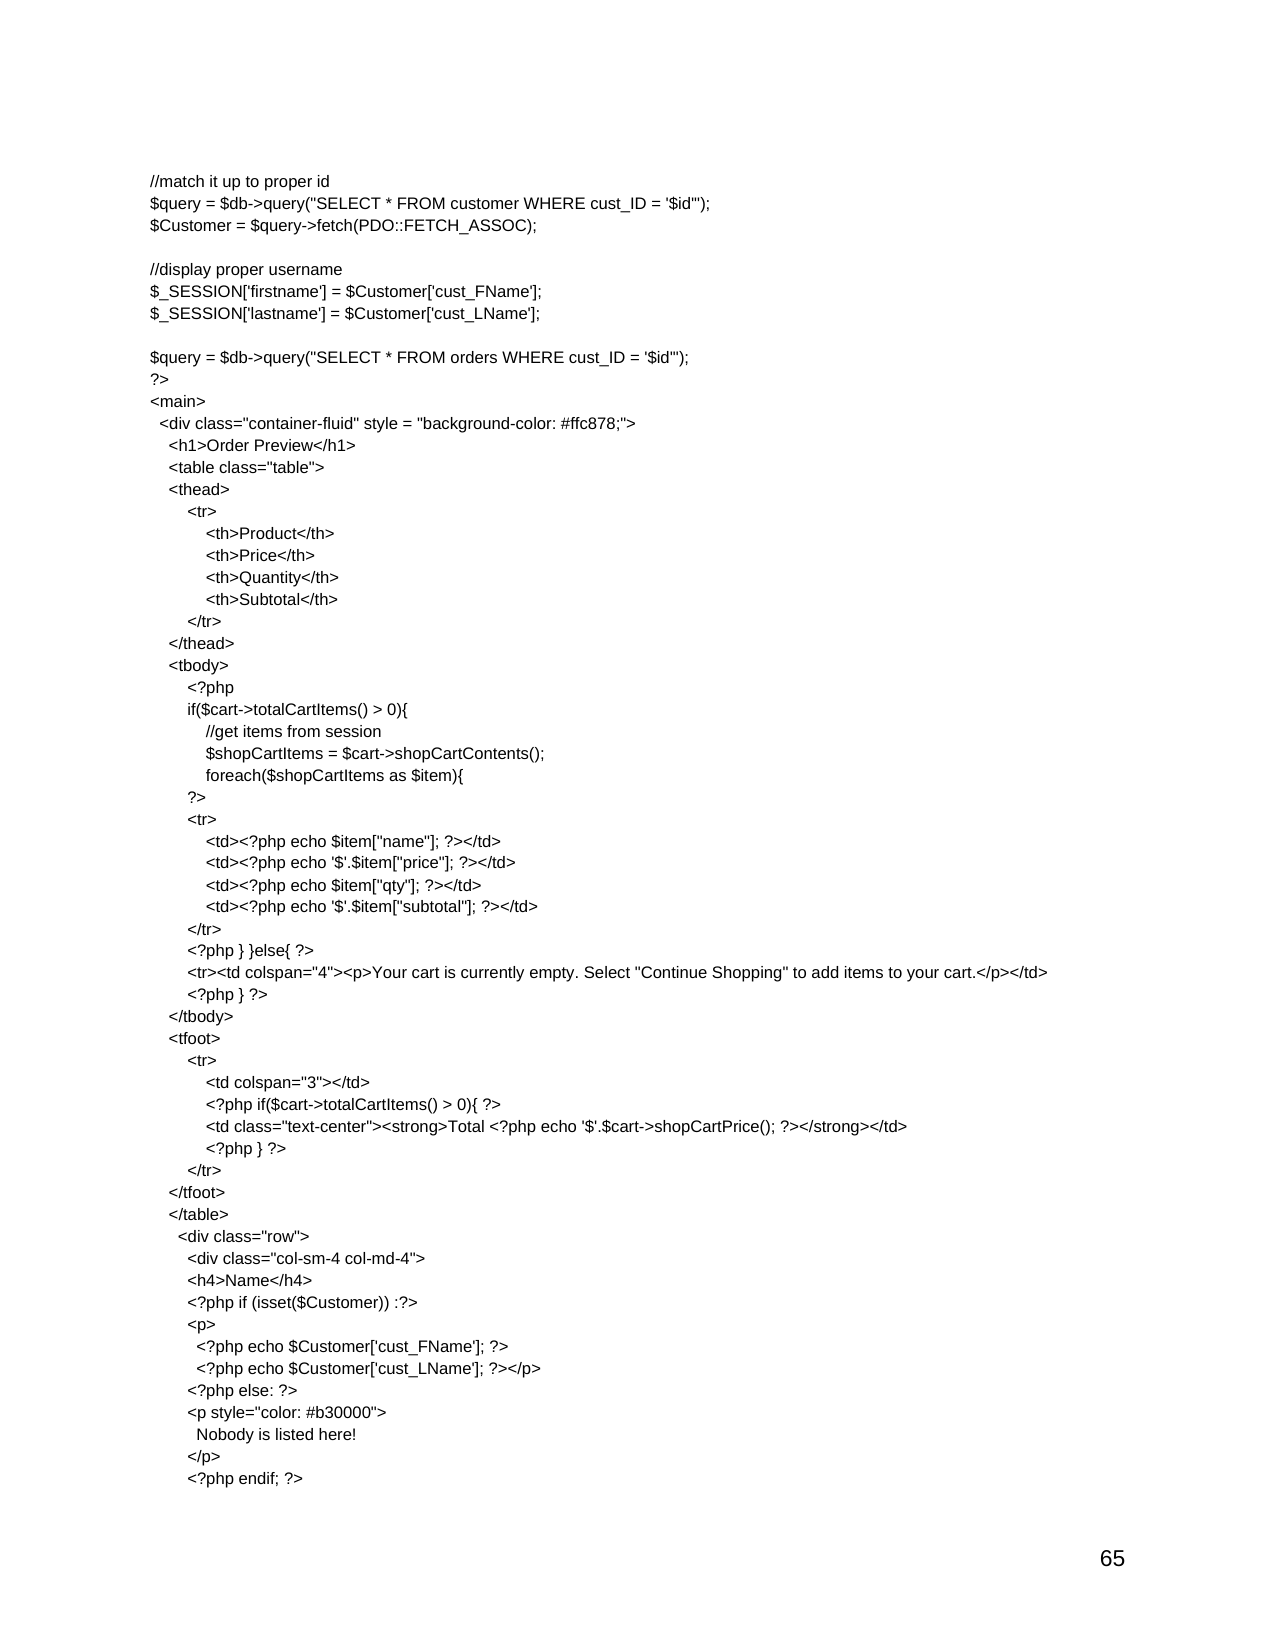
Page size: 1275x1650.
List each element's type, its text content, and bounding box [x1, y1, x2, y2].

text </tfoot> [150, 1183, 1125, 1202]
text </tbody> [150, 1007, 1125, 1026]
text <tr> [150, 502, 1125, 521]
text <?php } }else{ ?> [150, 941, 1125, 960]
text if($cart->totalCartItems() > 0){ [150, 699, 1125, 719]
text </tr> [150, 1161, 1125, 1180]
text <div class="col-sm-4 col-md-4"> [150, 1249, 1125, 1268]
text <tr> [150, 809, 1125, 828]
text <p style="color: #b30000"> [150, 1403, 1125, 1422]
text <table class="table"> [150, 458, 1125, 477]
text ?> [150, 370, 1125, 389]
text <?php echo $Customer['cust_LName']; ?></p> [150, 1359, 1125, 1378]
text <th>Price</th> [150, 546, 1125, 565]
text $_SESSION['lastname'] = $Customer['cust_LName']; [150, 304, 1125, 323]
text </thead> [150, 633, 1125, 653]
text //display proper username [150, 260, 1125, 279]
text <p> [150, 1315, 1125, 1334]
text <main> [150, 392, 1125, 411]
text $query = $db->query("SELECT * FROM customer WHERE cust_ID = '$id'"); [150, 194, 1125, 213]
text $Customer = $query->fetch(PDO::FETCH_ASSOC); [150, 216, 1125, 235]
text //match it up to proper id [150, 172, 1125, 191]
text <h4>Name</h4> [150, 1271, 1125, 1290]
text $_SESSION['firstname'] = $Customer['cust_FName']; [150, 282, 1125, 301]
text <h1>Order Preview</h1> [150, 436, 1125, 455]
text <?php [150, 677, 1125, 697]
text <tr><td colspan="4"><p>Your cart is currently empty. Select "Continue Shopping" to add items to your cart.</p></td> [150, 963, 1125, 982]
text $query = $db->query("SELECT * FROM orders WHERE cust_ID = '$id'"); [150, 348, 1125, 367]
text <th>Subtotal</th> [150, 589, 1125, 609]
text foreach($shopCartItems as $item){ [150, 765, 1125, 784]
text <td colspan="3"></td> [150, 1073, 1125, 1092]
text <?php if (isset($Customer)) :?> [150, 1293, 1125, 1312]
text <?php if($cart->totalCartItems() > 0){ ?> [150, 1095, 1125, 1114]
text <tfoot> [150, 1029, 1125, 1048]
text </tr> [150, 612, 1125, 631]
text <?php } ?> [150, 1139, 1125, 1158]
text <?php endif; ?> [150, 1469, 1125, 1488]
text <tr> [150, 1051, 1125, 1070]
text <div class="container-fluid" style = "background-color: #ffc878;"> [150, 414, 1125, 433]
text <th>Product</th> [150, 524, 1125, 543]
text <tbody> [150, 656, 1125, 675]
text </tr> [150, 919, 1125, 938]
text ?> [150, 787, 1125, 807]
text <td><?php echo '$'.$item["subtotal"]; ?></td> [150, 897, 1125, 916]
text <?php } ?> [150, 985, 1125, 1004]
text </p> [150, 1447, 1125, 1466]
text <thead> [150, 480, 1125, 499]
text //get items from session [150, 721, 1125, 741]
text <?php echo $Customer['cust_FName']; ?> [150, 1337, 1125, 1356]
text <td class="text-center"><strong>Total <?php echo '$'.$cart->shopCartPrice(); ?></strong></td> [150, 1117, 1125, 1136]
text </table> [150, 1205, 1125, 1224]
text <td><?php echo $item["name"]; ?></td> [150, 831, 1125, 851]
text $shopCartItems = $cart->shopCartContents(); [150, 743, 1125, 763]
text <th>Quantity</th> [150, 568, 1125, 587]
text <div class="row"> [150, 1227, 1125, 1246]
text <?php else: ?> [150, 1381, 1125, 1400]
text Nobody is listed here! [150, 1425, 1125, 1444]
text <td><?php echo $item["qty"]; ?></td> [150, 875, 1125, 894]
text <td><?php echo '$'.$item["price"]; ?></td> [150, 853, 1125, 872]
